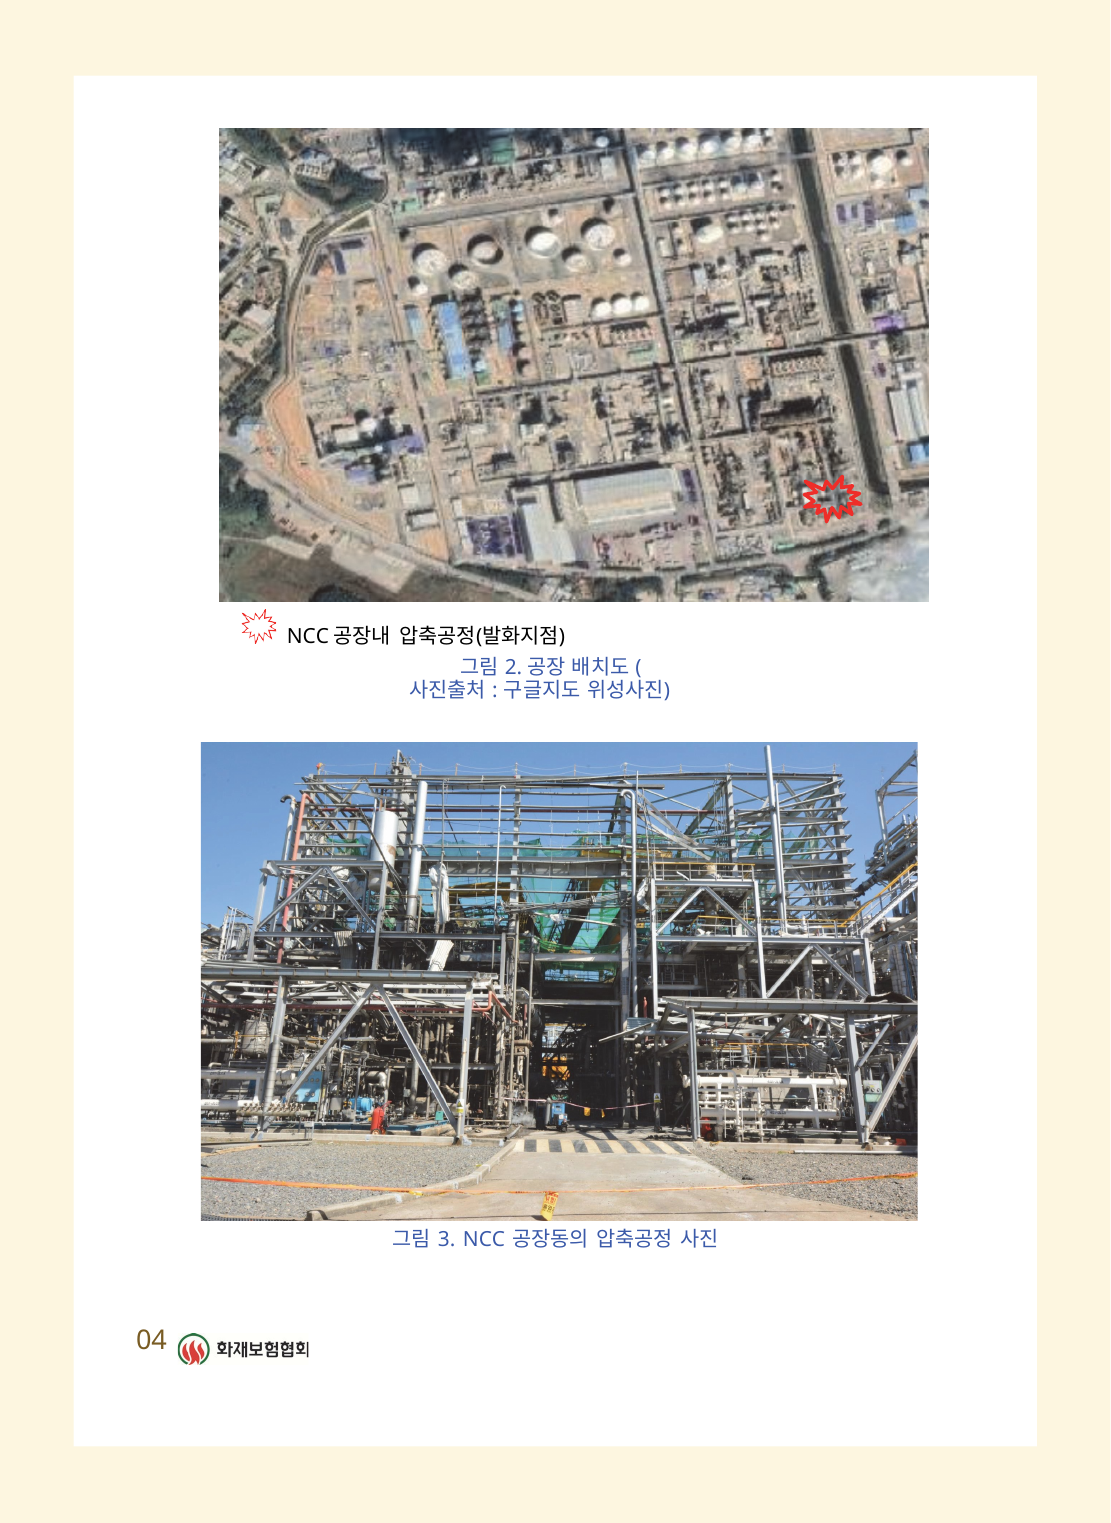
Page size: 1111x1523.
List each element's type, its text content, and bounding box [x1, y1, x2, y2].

text NCC공장내 압축공정(발화지점) [242, 614, 1035, 651]
picture [241, 609, 277, 644]
picture [177, 1333, 309, 1365]
picture [219, 128, 929, 602]
text 그림 2. 공장 배치도 (사진출처 : 구글지도 위성사진) [409, 655, 702, 704]
picture [200, 742, 918, 1221]
subtitle 04 [136, 1321, 1035, 1357]
